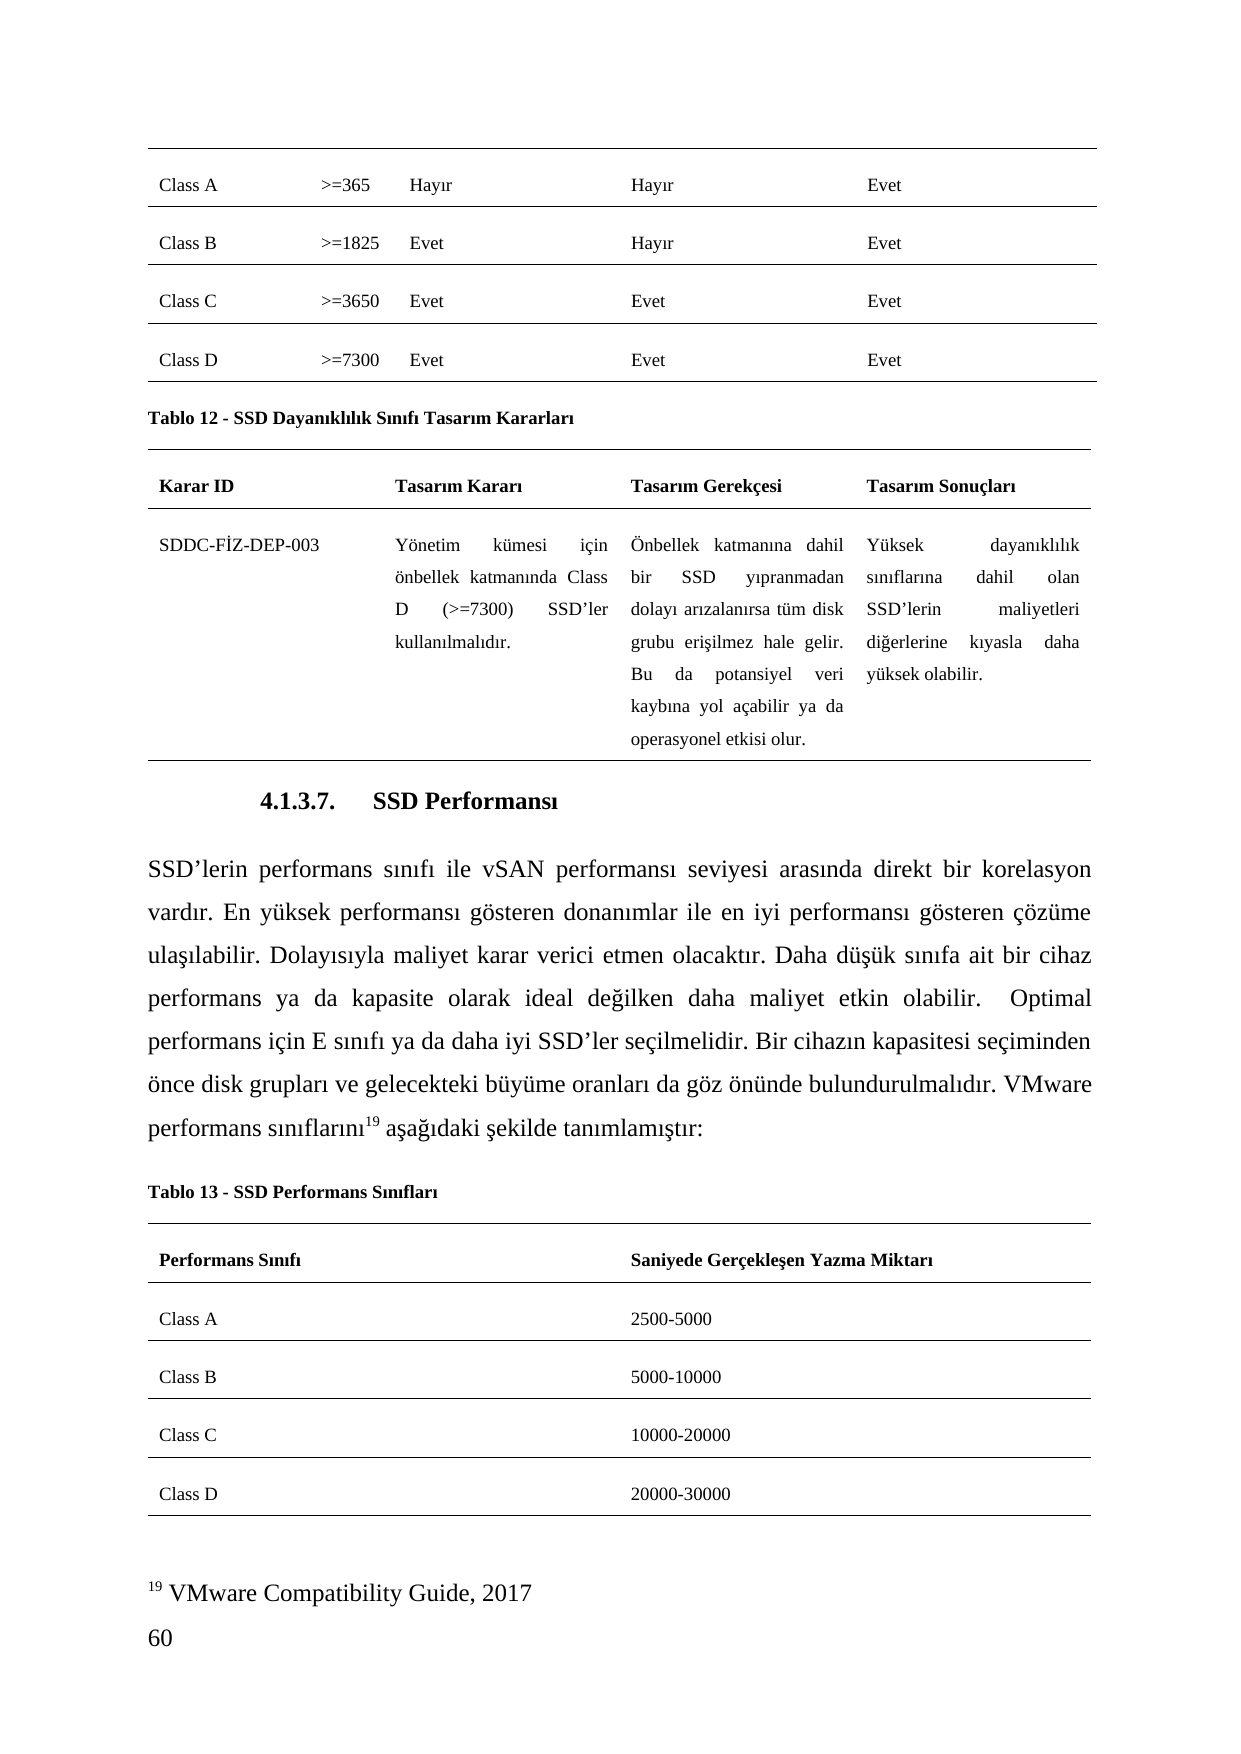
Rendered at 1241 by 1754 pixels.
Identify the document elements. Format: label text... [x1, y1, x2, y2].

table_cell Evet [856, 324, 1097, 381]
table_header Tasarım Gerekçesi [619, 450, 855, 508]
table_cell Hayır [620, 207, 856, 264]
table_cell >=365 [310, 149, 398, 206]
table_cell Class D [148, 324, 309, 381]
table_header Tasarım Sonuçları [855, 450, 1091, 508]
table_cell Class C [148, 1399, 619, 1457]
table_cell Evet [856, 265, 1097, 323]
list SSD Performansı [260, 786, 1093, 814]
table_cell 2500-5000 [619, 1283, 1091, 1340]
table_cell 10000-20000 [619, 1399, 1091, 1457]
table_cell Evet [856, 207, 1097, 264]
table_cell Evet [856, 149, 1097, 206]
table_cell Hayır [620, 149, 856, 206]
table_cell Evet [620, 265, 856, 323]
table_header Saniyede Gerçekleşen Yazma Miktarı [619, 1224, 1091, 1282]
table_cell 20000-30000 [619, 1458, 1091, 1515]
table_cell Evet [620, 324, 856, 381]
table_cell Class A [148, 1283, 619, 1340]
table_cell Yüksek dayanıklılık sınıflarına dahil olan SSD’lerin maliyetleri diğerlerine kıyasla daha yüksek olabilir. [855, 509, 1091, 760]
table_header Tasarım Kararı [384, 450, 619, 508]
table_cell Evet [398, 324, 619, 381]
table_cell Class D [148, 1458, 619, 1515]
table_cell Yönetim kümesi için önbellek katmanında Class D (>=7300) SSD’ler kullanılmalıdır. [384, 509, 619, 760]
text SSD’lerin performans sınıfı ile vSAN performansı seviyesi arasında direkt bir korelasyon vardır. En yüksek performansı gösteren donanımlar ile en iyi performansı gösteren çözüme ulaşılabilir. Dolayısıyla maliyet karar verici etmen olacaktır. Daha düşük sınıfa ait bir cihaz performans ya da kapasite olarak ideal değilken daha maliyet etkin olabilir. Optimal performans için E sınıfı ya da daha iyi SSD’ler seçilmelidir. Bir cihazın kapasitesi seçiminden önce disk grupları ve gelecekteki büyüme oranları da göz önünde bulundurulmalıdır. VMware performans sınıflarını aşağıdaki şekilde tanımlamıştır: [148, 854, 1093, 1141]
table_cell Class A [148, 149, 309, 206]
table_cell Class B [148, 207, 309, 264]
table_header Karar ID [148, 450, 383, 508]
table_cell Evet [398, 265, 619, 323]
table_header Performans Sınıfı [148, 1224, 619, 1282]
table_cell 5000-10000 [619, 1341, 1091, 1398]
table_cell >=1825 [310, 207, 398, 264]
table_cell >=7300 [310, 324, 398, 381]
text Tablo 13 - SSD Performans Sınıfları [148, 1181, 1093, 1202]
table_cell Hayır [398, 149, 619, 206]
table_cell Class B [148, 1341, 619, 1398]
table_cell Class C [148, 265, 309, 323]
text Tablo 12 - SSD Dayanıklılık Sınıfı Tasarım Kararları [148, 407, 1093, 428]
table_cell Evet [398, 207, 619, 264]
table_cell Önbellek katmanına dahil bir SSD yıpranmadan dolayı arızalanırsa tüm disk grubu erişilmez hale gelir. Bu da potansiyel veri kaybına yol açabilir ya da operasyonel etkisi olur. [619, 509, 855, 760]
table_cell >=3650 [310, 265, 398, 323]
table_cell SDDC-FİZ-DEP-003 [148, 509, 383, 760]
